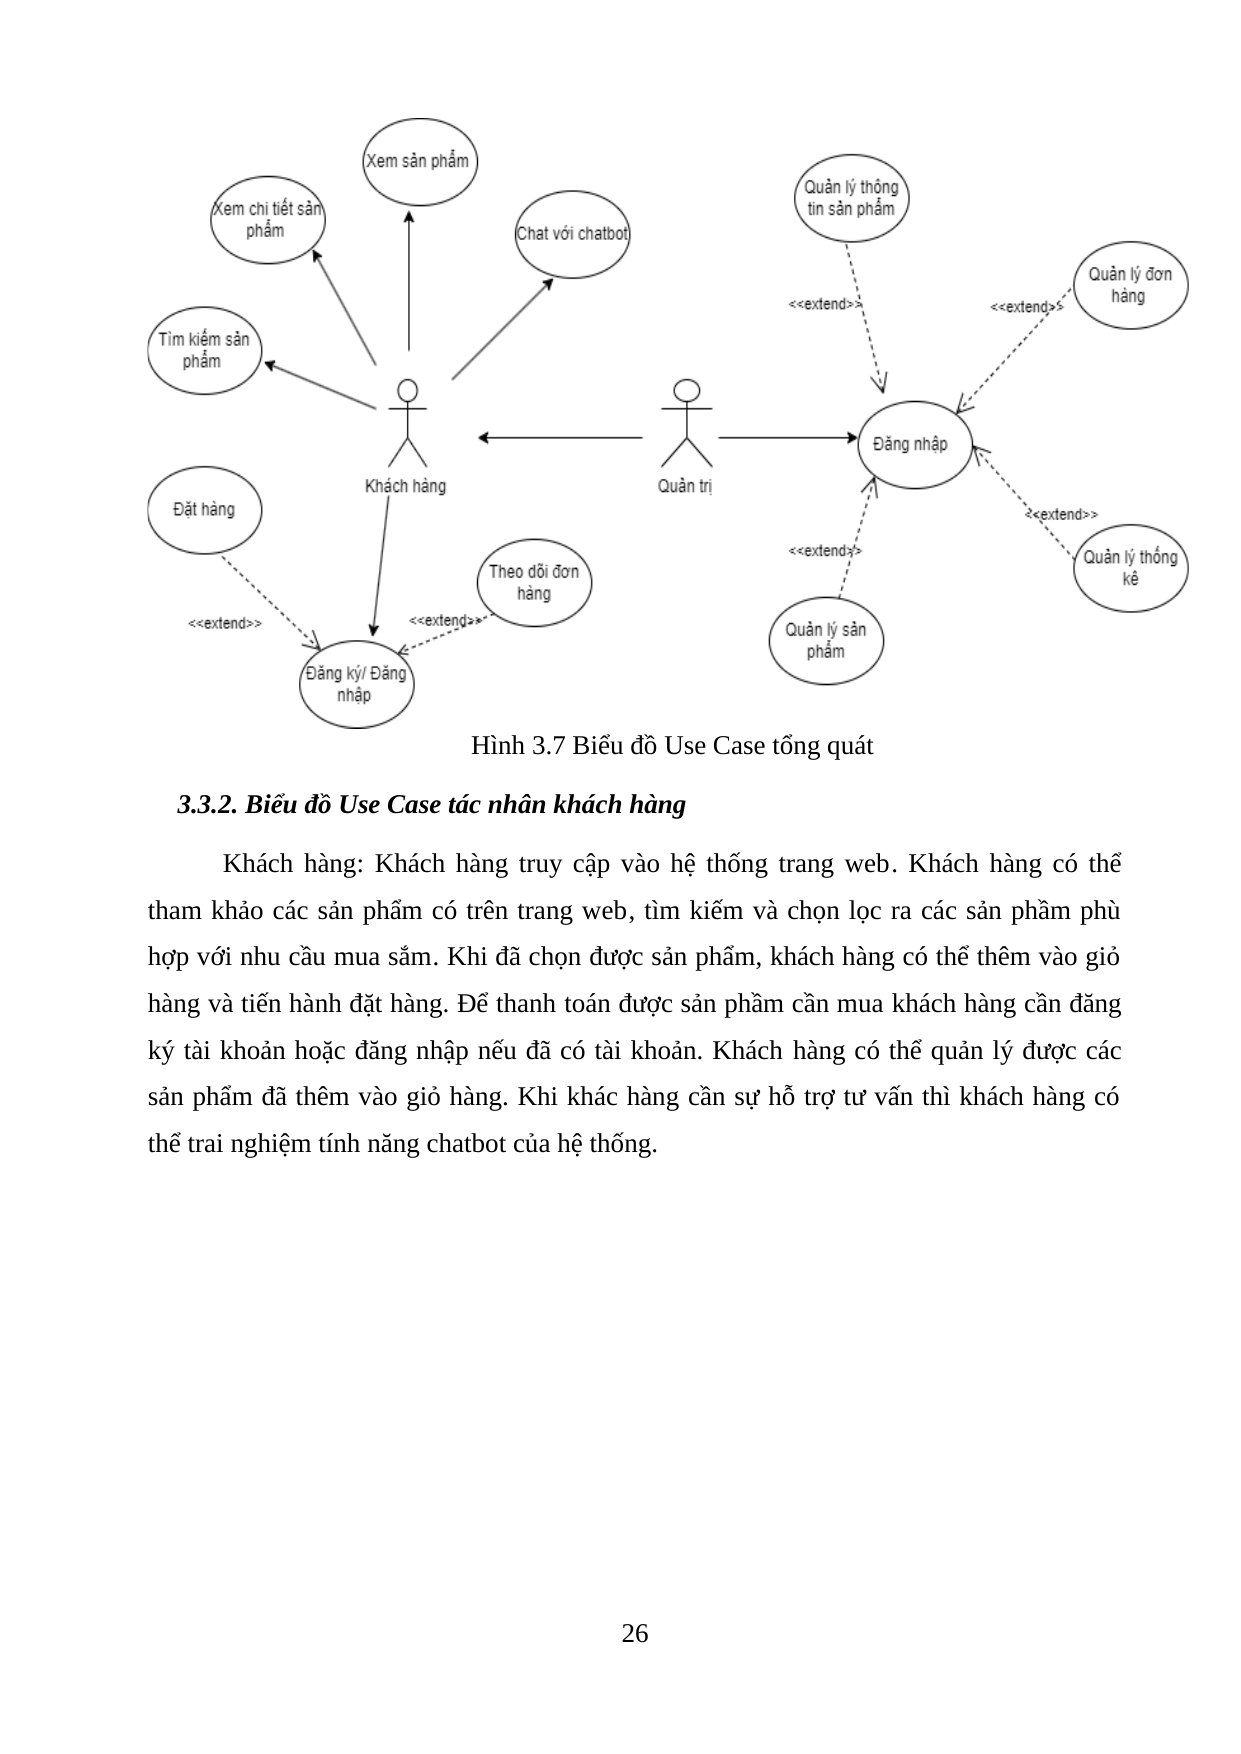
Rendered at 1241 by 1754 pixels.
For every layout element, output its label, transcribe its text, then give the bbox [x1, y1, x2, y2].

picture [147, 118, 1189, 729]
text Khách hàng: Khách hàng truy cập vào hệ thống trang web. Khách hàng có thể tham khảo các sản phẩm có trên trang web, tìm kiếm và chọn lọc ra các sản phầm phù hợp với nhu cầu mua sắm. Khi đã chọn được sản phẩm, khách hàng có thể thêm vào giỏ hàng và tiến hành đặt hàng. Để thanh toán được sản phầm cần mua khách hàng cần đăng ký tài khoản hoặc đăng nhập nếu đã có tài khoản. Khách hàng có thể quản lý được các sản phẩm đã thêm vào giỏ hàng. Khi khác hàng cần sự hỗ trợ tư vấn thì khách hàng có thể trai nghiệm tính năng chatbot của hệ thống. [148, 847, 1122, 1158]
subtitle Biểu đồ Use Case tác nhân khách hàng [177, 788, 1122, 819]
